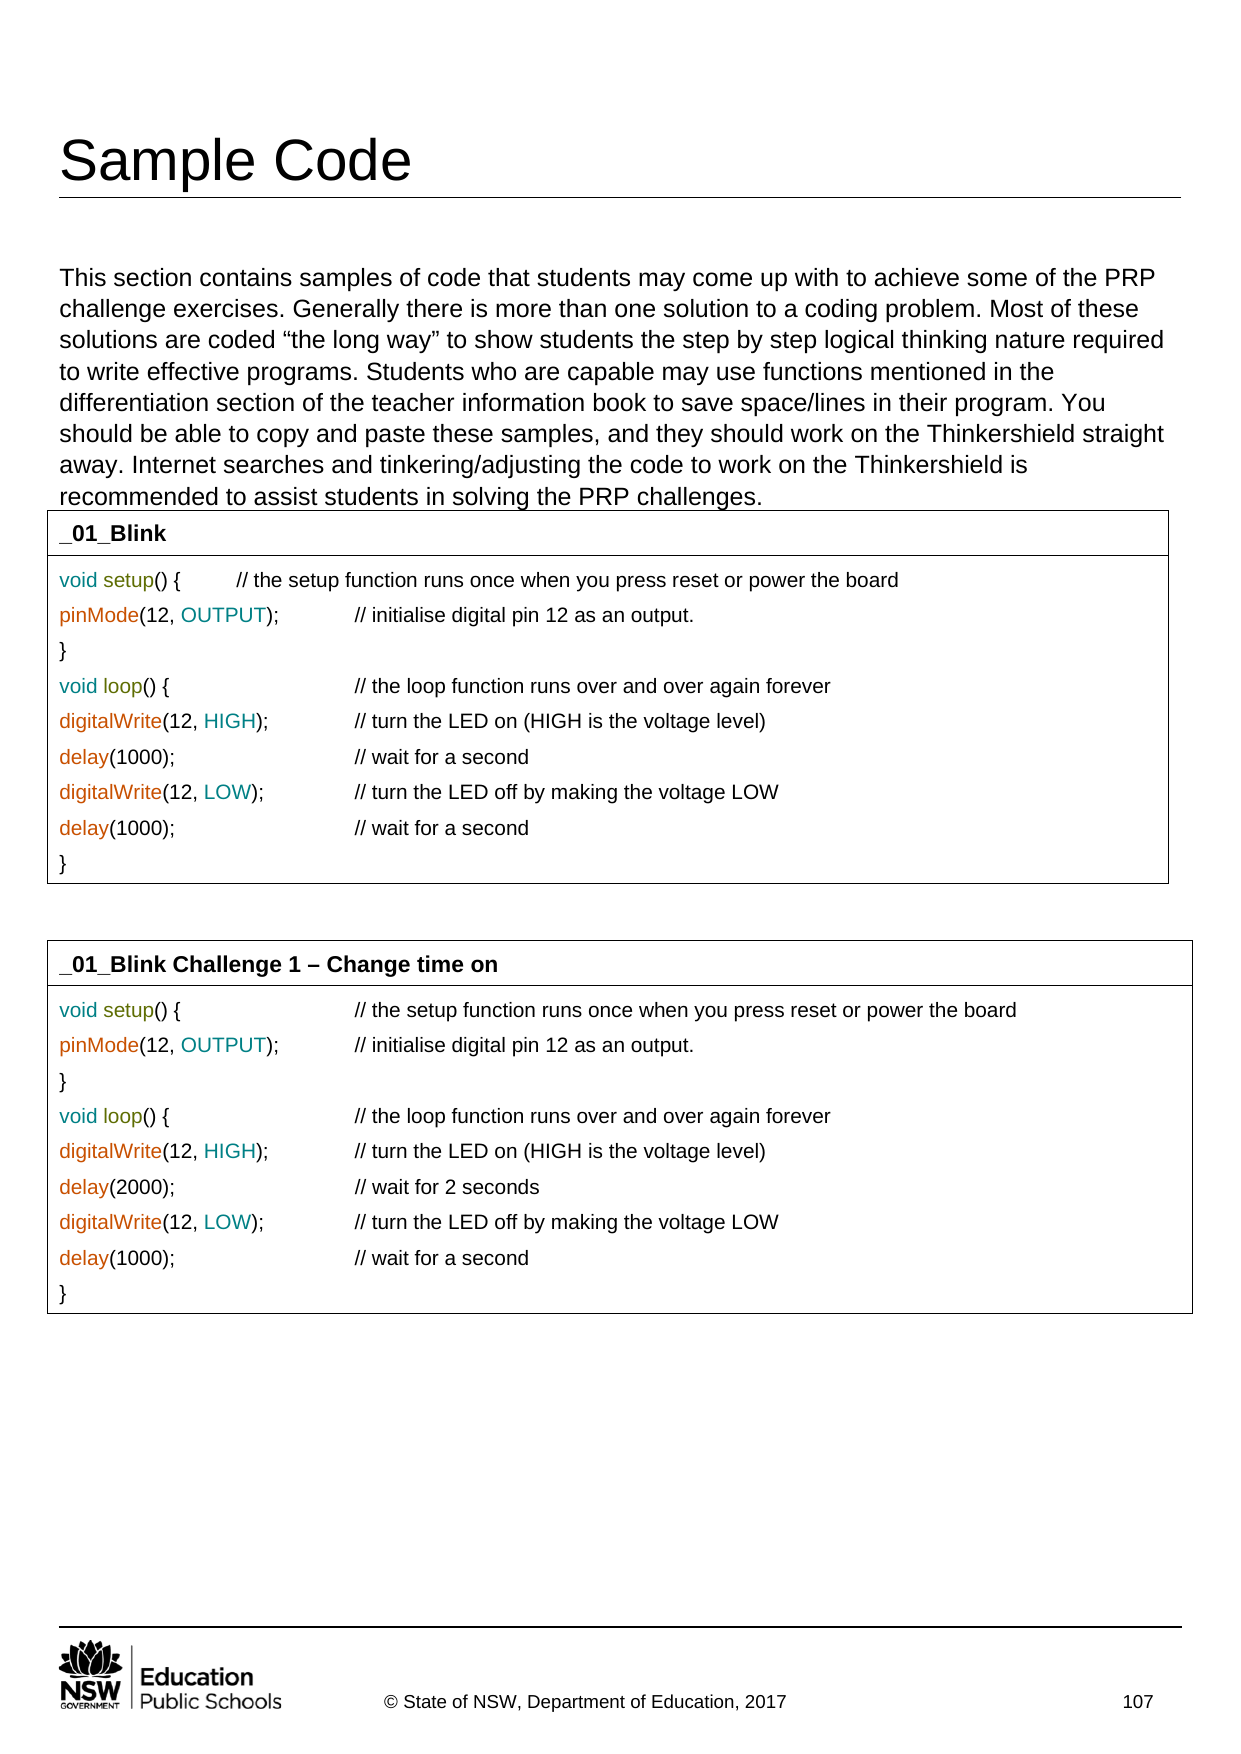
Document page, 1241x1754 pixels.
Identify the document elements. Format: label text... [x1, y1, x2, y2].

table_header _01_Blink Challenge 1 – Change time on [48, 941, 1192, 985]
picture [58, 1640, 282, 1709]
table_header _01_Blink [48, 511, 1168, 555]
table_cell void setup() { // the setup function runs once when you press reset or power the board pinMode(12, OUTPUT); // initialise digital pin 12 as an output. } void loop() { // the loop function runs over and over again forever digitalWrite(12, HIGH); // turn the LED on (HIGH is the voltage level) delay(2000); // wait for 2 seconds digitalWrite(12, LOW); // turn the LED off by making the voltage LOW delay(1000); // wait for a second } [48, 986, 1192, 1313]
text Sample Code [59, 125, 1181, 197]
table_cell void setup() { // the setup function runs once when you press reset or power the board pinMode(12, OUTPUT); // initialise digital pin 12 as an output. } void loop() { // the loop function runs over and over again forever digitalWrite(12, HIGH); // turn the LED on (HIGH is the voltage level) delay(1000); // wait for a second digitalWrite(12, LOW); // turn the LED off by making the voltage LOW delay(1000); // wait for a second } [48, 556, 1168, 883]
text This section contains samples of code that students may come up with to achieve some of the PRP challenge exercises. Generally there is more than one solution to a coding problem. Most of these solutions are coded “the long way” to show students the step by step logical thinking nature required to write effective programs. Students who are capable may use functions mentioned in the differentiation section of the teacher information book to save space/lines in their program. You should be able to copy and paste these samples, and they should work on the Thinkershield straight away. Internet searches and tinkering/adjusting the code to work on the Thinkershield is recommended to assist students in solving the PRP challenges. [59, 260, 1181, 510]
